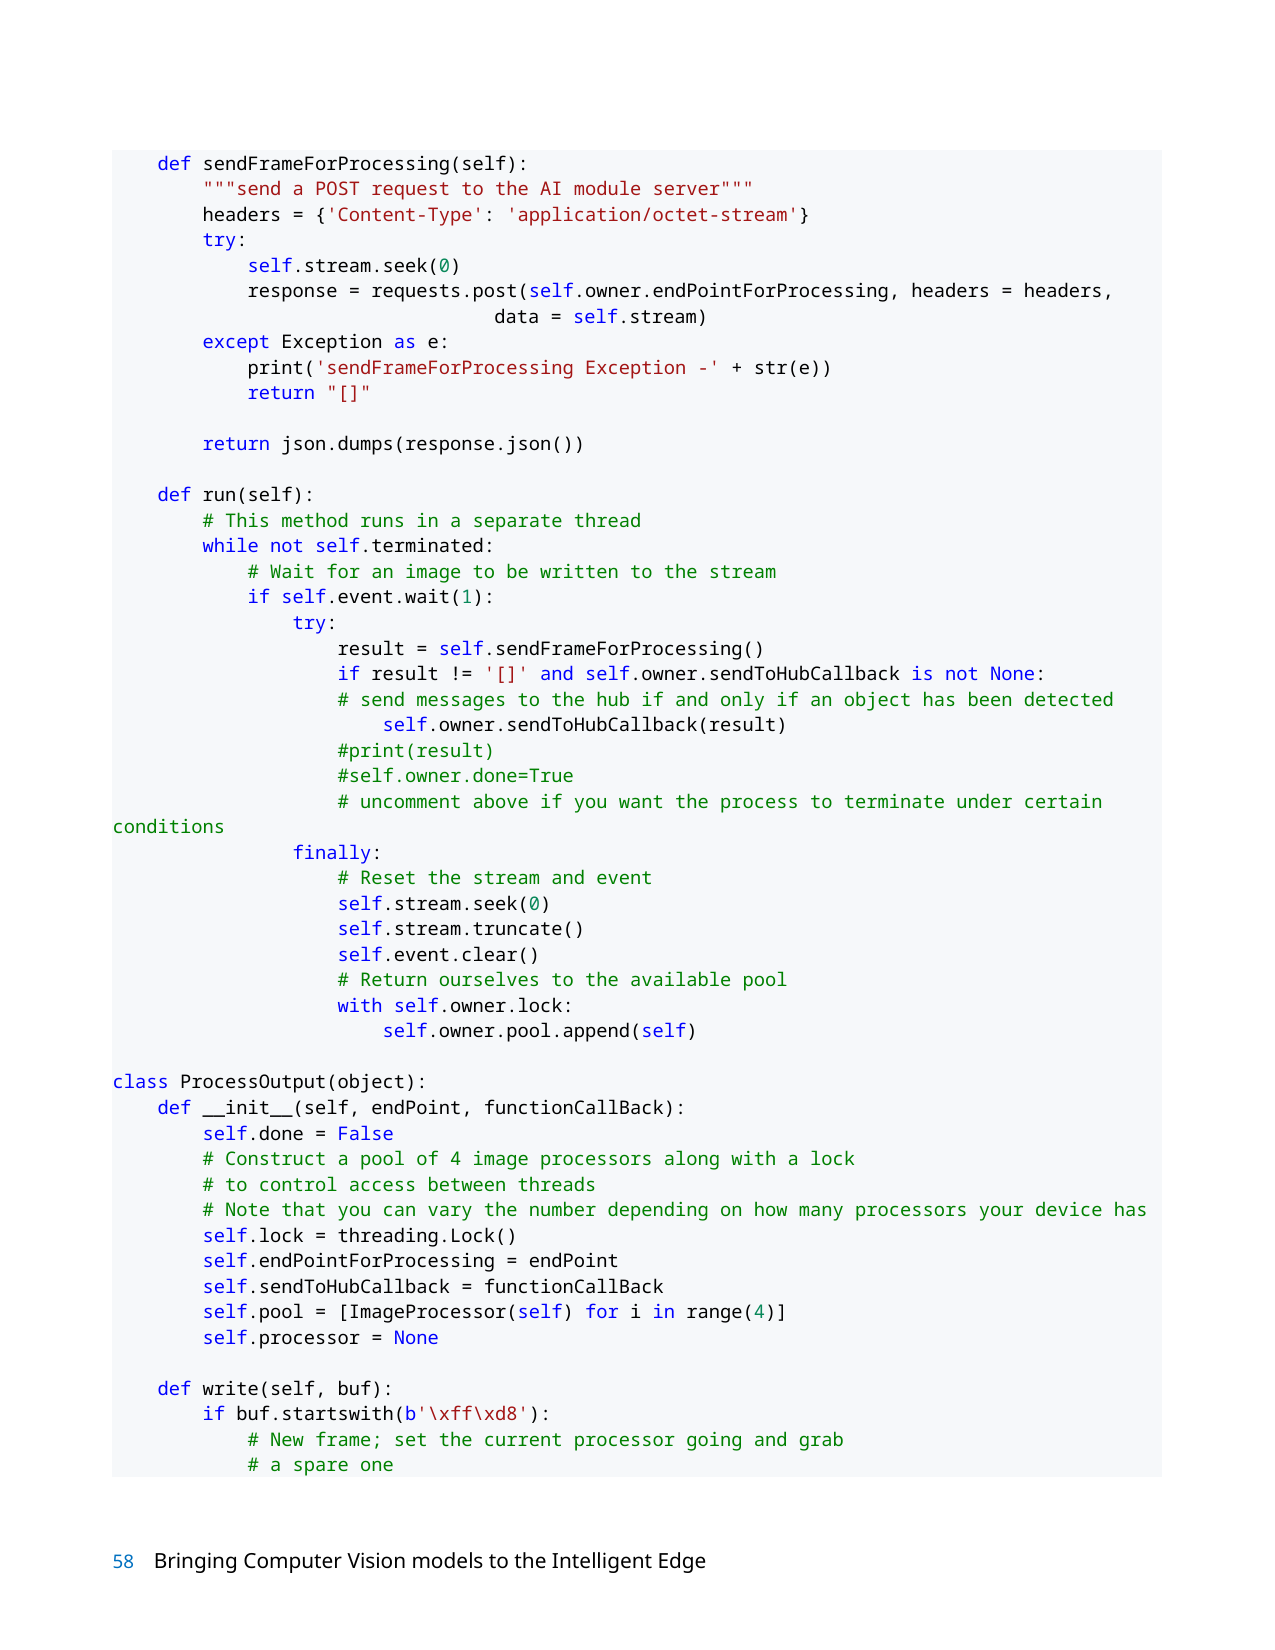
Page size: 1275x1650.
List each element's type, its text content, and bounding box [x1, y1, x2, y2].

text try: [112, 227, 1162, 252]
text if self.event.wait(1): [112, 584, 1162, 609]
text # Return ourselves to the available pool [112, 967, 1162, 992]
text response = requests.post(self.owner.endPointForProcessing, headers = headers, [112, 278, 1162, 303]
text self.processor = None [112, 1324, 1162, 1349]
text def write(self, buf): [112, 1375, 1162, 1401]
text self.endPointForProcessing = endPoint [112, 1247, 1162, 1273]
text def sendFrameForProcessing(self): [112, 150, 1162, 176]
text except Exception as e: [112, 329, 1162, 354]
text self.owner.sendToHubCallback(result) [112, 711, 1162, 737]
text #print(result) [112, 737, 1162, 762]
text print('sendFrameForProcessing Exception -' + str(e)) [112, 354, 1162, 380]
text # New frame; set the current processor going and grab [112, 1426, 1162, 1452]
text self.lock = threading.Lock() [112, 1222, 1162, 1247]
text """send a POST request to the AI module server""" [112, 176, 1162, 201]
text if buf.startswith(b'\xff\xd8'): [112, 1401, 1162, 1426]
text #self.owner.done=True [112, 762, 1162, 788]
text return json.dumps(response.json()) [112, 431, 1162, 456]
text if result != '[]' and self.owner.sendToHubCallback is not None: [112, 660, 1162, 686]
text # This method runs in a separate thread [112, 507, 1162, 533]
text result = self.sendFrameForProcessing() [112, 635, 1162, 660]
text # uncomment above if you want the process to terminate under certain conditions [112, 788, 1162, 839]
text # Wait for an image to be written to the stream [112, 558, 1162, 584]
text # a spare one [112, 1452, 1162, 1477]
text class ProcessOutput(object): [112, 1069, 1162, 1094]
text def __init__(self, endPoint, functionCallBack): [112, 1094, 1162, 1120]
text # Construct a pool of 4 image processors along with a lock [112, 1145, 1162, 1171]
text self.stream.seek(0) [112, 890, 1162, 916]
text self.owner.pool.append(self) [112, 1018, 1162, 1043]
text self.done = False [112, 1120, 1162, 1145]
text # send messages to the hub if and only if an object has been detected [112, 686, 1162, 711]
text # Reset the stream and event [112, 864, 1162, 890]
text self.event.clear() [112, 941, 1162, 967]
text # Note that you can vary the number depending on how many processors your device has [112, 1196, 1162, 1222]
text def run(self): [112, 482, 1162, 507]
text data = self.stream) [112, 303, 1162, 329]
text # to control access between threads [112, 1171, 1162, 1196]
text self.pool = [ImageProcessor(self) for i in range(4)] [112, 1298, 1162, 1324]
text try: [112, 609, 1162, 635]
text return "[]" [112, 380, 1162, 405]
text finally: [112, 839, 1162, 864]
text headers = {'Content-Type': 'application/octet-stream'} [112, 201, 1162, 227]
text self.stream.truncate() [112, 916, 1162, 941]
text self.stream.seek(0) [112, 252, 1162, 278]
text with self.owner.lock: [112, 992, 1162, 1018]
text while not self.terminated: [112, 533, 1162, 558]
text self.sendToHubCallback = functionCallBack [112, 1273, 1162, 1298]
